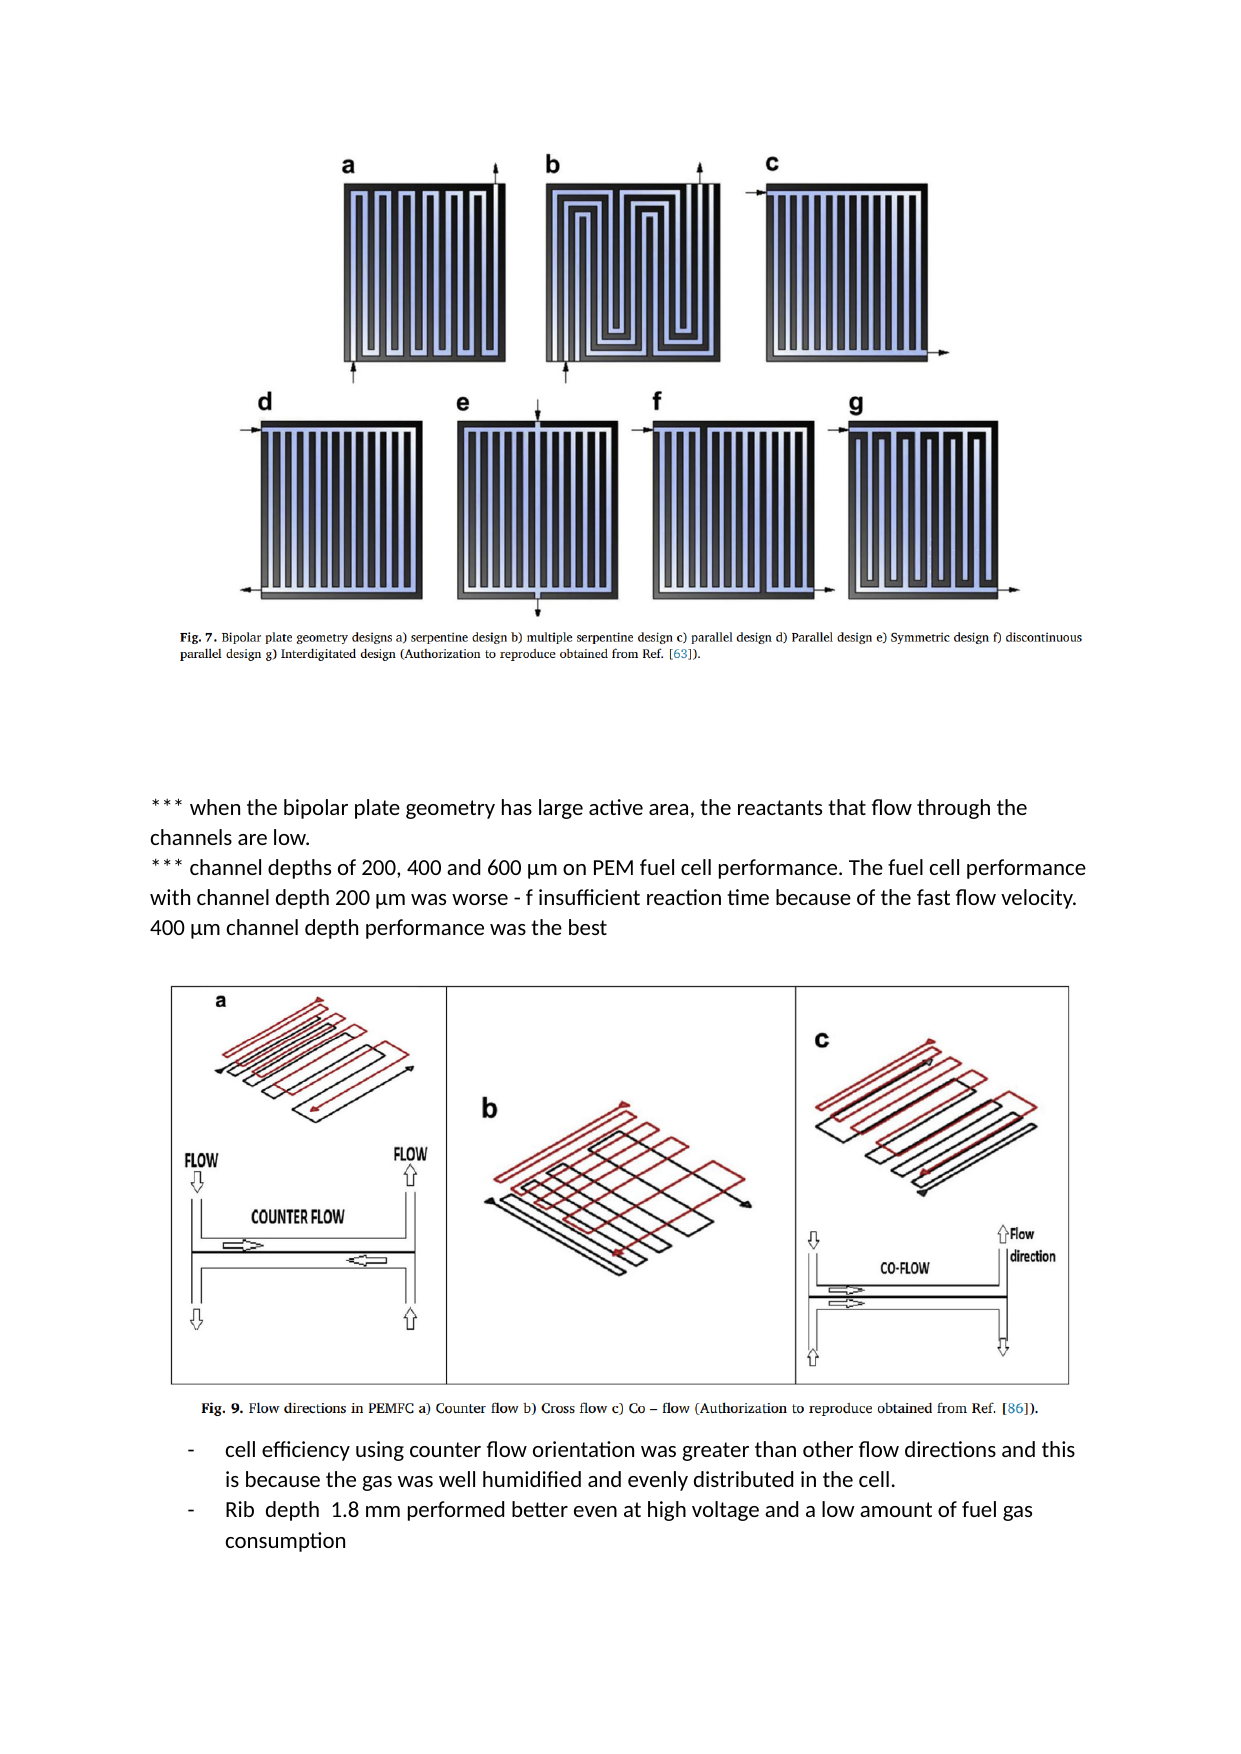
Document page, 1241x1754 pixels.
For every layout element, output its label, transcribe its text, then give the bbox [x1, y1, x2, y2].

picture [150, 973, 1091, 1433]
picture [150, 150, 1091, 670]
list Rib depth 1.8 mm performed better even at high voltage and a low amount of fuel gas consumption [187, 1496, 1090, 1554]
list cell efficiency using counter flow orientation was greater than other flow directions and this is because the gas was well humidified and evenly distributed in the cell. [187, 1435, 1090, 1493]
text *** when the bipolar plate geometry has large active area, the reactants that flow through the channels are low. [150, 793, 1090, 851]
text *** channel depths of 200, 400 and 600 μm on PEM fuel cell performance. The fuel cell performance with channel depth 200 μm was worse - f insufficient reaction time because of the fast flow velocity. 400 μm channel depth performance was the best [150, 853, 1090, 942]
